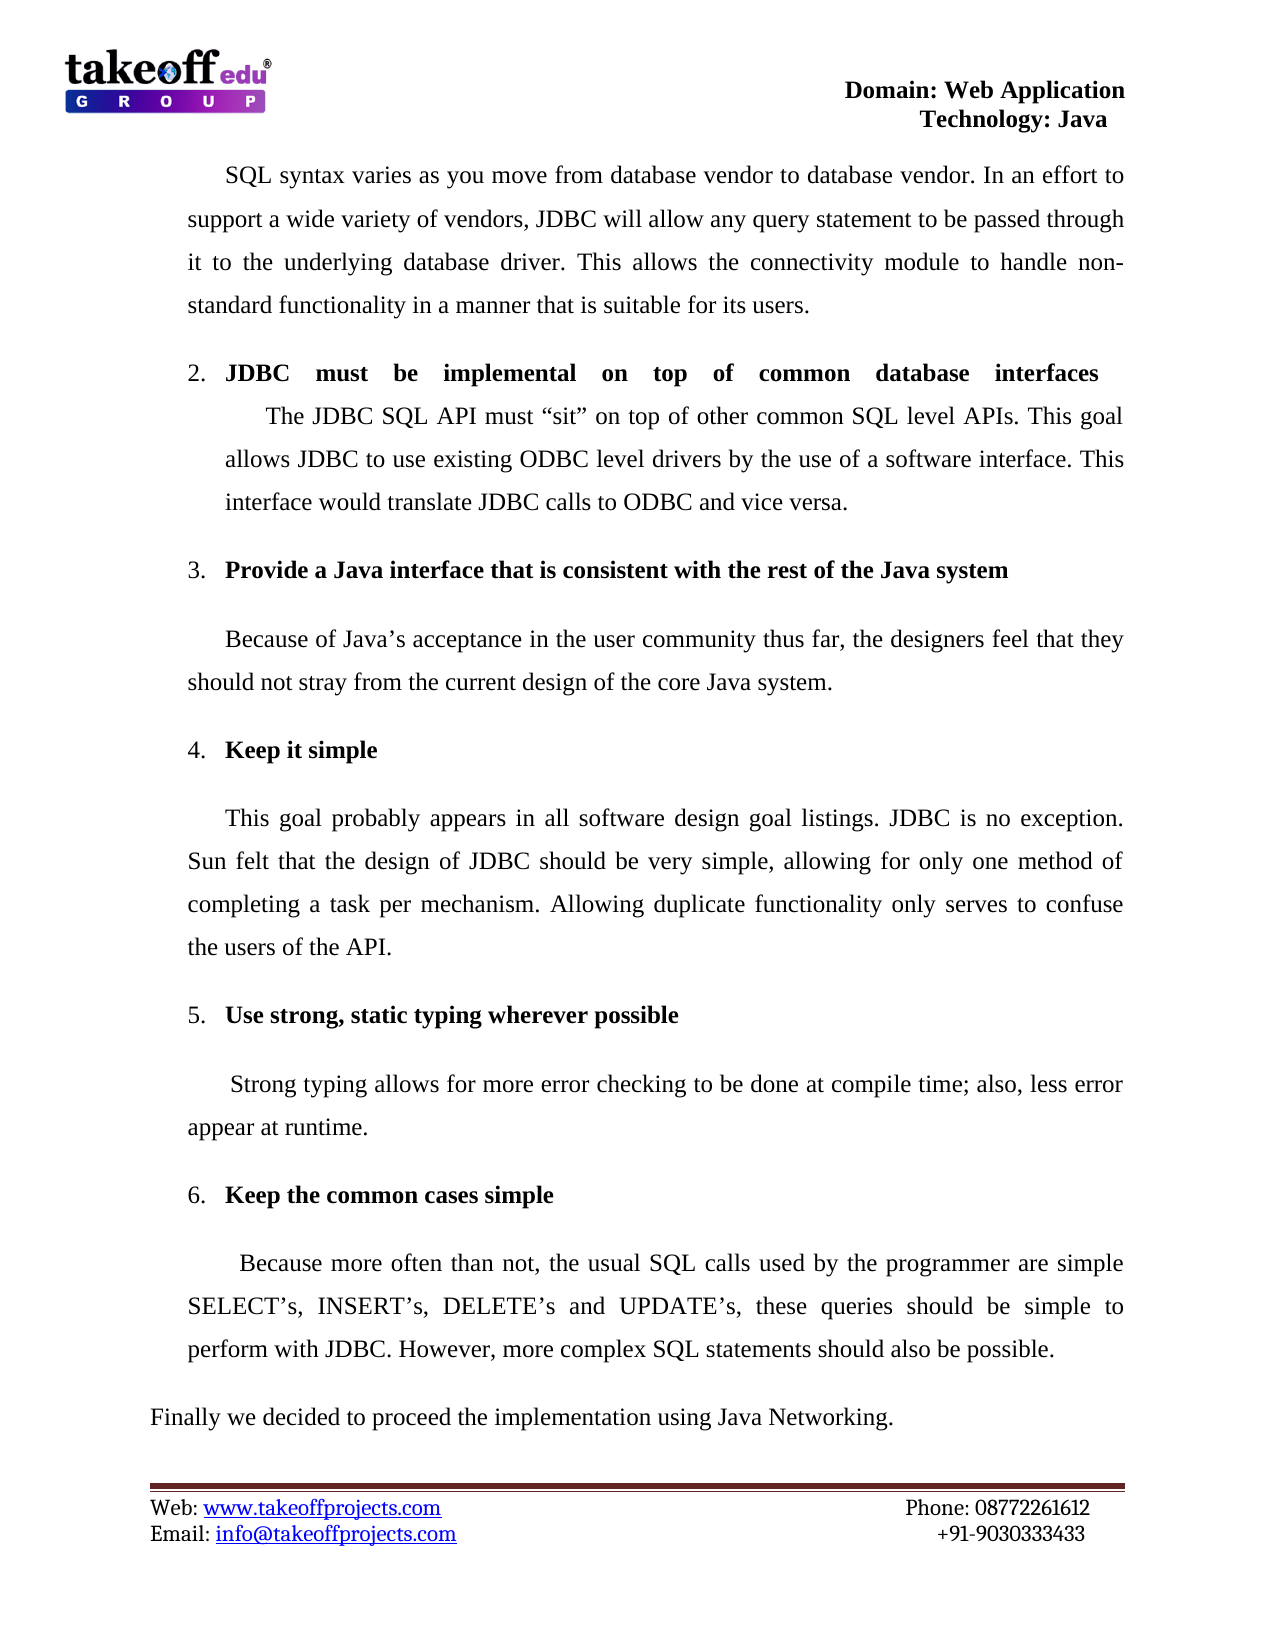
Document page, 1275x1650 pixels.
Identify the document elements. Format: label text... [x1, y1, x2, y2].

list Provide a Java interface that is consistent with the rest of the Java system [187, 556, 1125, 584]
text Because of Java’s acceptance in the user community thus far, the designers feel that they should not stray from the current design of the core Java system. [187, 624, 1125, 696]
list Use strong, static typing wherever possible [187, 1001, 1125, 1029]
text This goal probably appears in all software design goal listings. JDBC is no exception. Sun felt that the design of JDBC should be very simple, allowing for only one method of completing a task per mechanism. Allowing duplicate functionality only serves to confuse the users of the API. [187, 803, 1125, 961]
list Keep the common cases simple [187, 1180, 1125, 1209]
text SQL syntax varies as you move from database vendor to database vendor. In an effort to support a wide variety of vendors, JDBC will allow any query statement to be passed through it to the underlying database driver. This allows the connectivity module to handle non-standard functionality in a manner that is suitable for its users. [187, 161, 1125, 319]
text Strong typing allows for more error checking to be done at compile time; also, less error appear at runtime. [187, 1069, 1125, 1141]
picture [62, 45, 274, 122]
text Because more often than not, the usual SQL calls used by the programmer are simple SELECT’s, INSERT’s, DELETE’s and UPDATE’s, these queries should be simple to perform with JDBC. However, more complex SQL statements should also be possible. [187, 1248, 1125, 1363]
list JDBC must be implemental on top of common database interfaces The JDBC SQL API must “sit” on top of other common SQL level APIs. This goal allows JDBC to use existing ODBC level drivers by the use of a software interface. This interface would translate JDBC calls to ODBC and vice versa. [187, 358, 1125, 516]
text Finally we decided to proceed the implementation using Java Networking. [150, 1402, 1066, 1431]
list Keep it simple [187, 735, 1125, 764]
